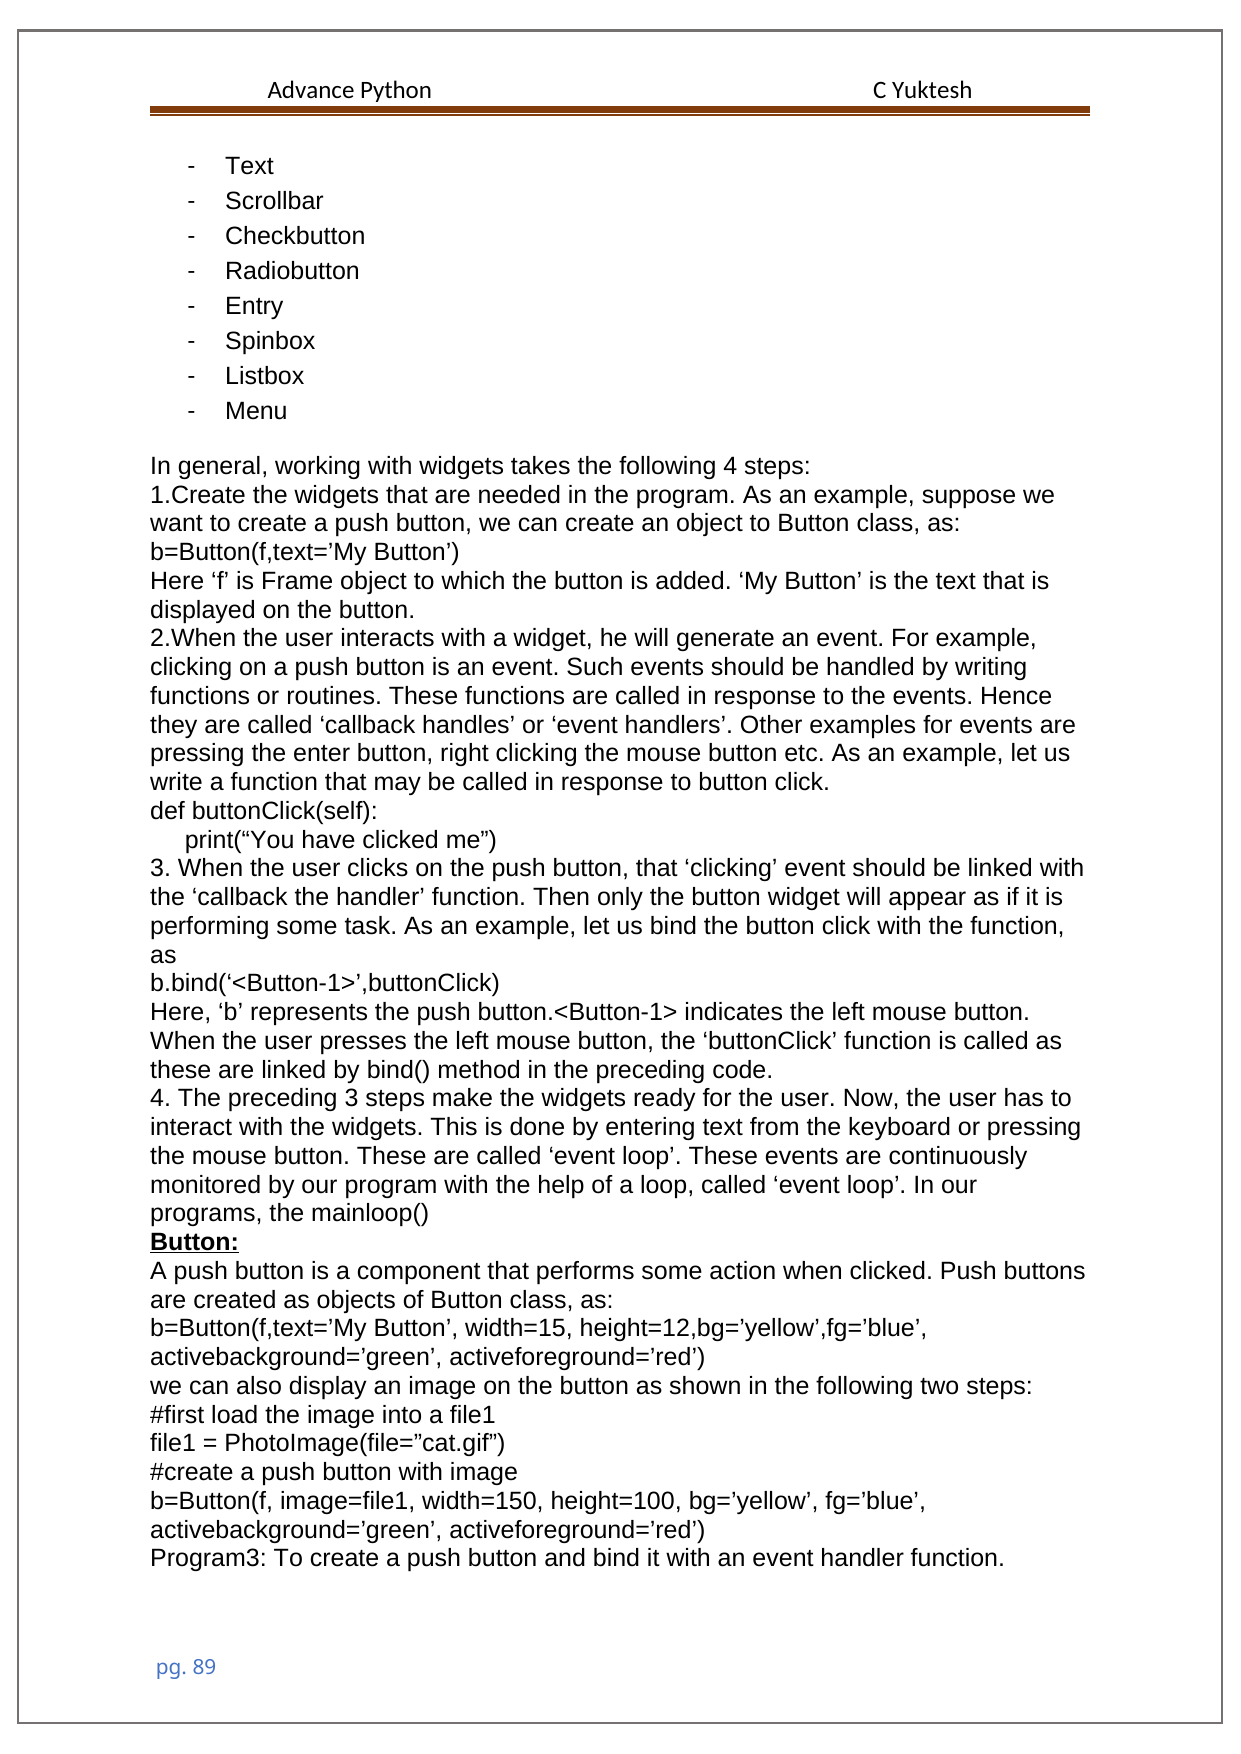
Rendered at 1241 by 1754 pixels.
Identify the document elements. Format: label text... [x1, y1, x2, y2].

text b=Button(f, image=file1, width=150, height=100, bg=’yellow’, fg=’blue’, activebackground=’green’, activeforeground=’red’) [150, 1486, 1090, 1543]
list Checkbutton [187, 220, 1090, 251]
text #create a push button with image [150, 1457, 1090, 1486]
text In general, working with widgets takes the following 4 steps: [150, 451, 1090, 479]
list Radiobutton [187, 255, 1090, 286]
text 4. The preceding 3 steps make the widgets ready for the user. Now, the user has to interact with the widgets. This is done by entering text from the keyboard or pressing the mouse button. These are called ‘event loop’. These events are continuously monitored by our program with the help of a loop, called ‘event loop’. In our programs, the mainloop() [150, 1083, 1090, 1227]
text Program3: To create a push button and bind it with an event handler function. [150, 1543, 1090, 1572]
text b=Button(f,text=’My Button’) [150, 537, 1090, 566]
list Entry [187, 290, 1090, 321]
text b.bind(‘<Button-1>’,buttonClick) [150, 968, 1090, 997]
text 2.When the user interacts with a widget, he will generate an event. For example, clicking on a push button is an event. Such events should be handled by writing functions or routines. These functions are called in response to the events. Hence they are called ‘callback handles’ or ‘event handlers’. Other examples for events are pressing the enter button, right clicking the mouse button etc. As an example, let us write a function that may be called in response to button click. [150, 623, 1090, 796]
list Scrollbar [187, 185, 1090, 216]
list Spinbox [187, 325, 1090, 356]
list Menu [187, 395, 1090, 426]
text Button: [150, 1227, 1090, 1256]
text b=Button(f,text=’My Button’, width=15, height=12,bg=’yellow’,fg=’blue’, activebackground=’green’, activeforeground=’red’) [150, 1313, 1090, 1371]
text 3. When the user clicks on the push button, that ‘clicking’ event should be linked with the ‘callback the handler’ function. Then only the button widget will appear as if it is performing some task. As an example, let us bind the button click with the function, as [150, 853, 1090, 968]
text def buttonClick(self): [150, 796, 1090, 824]
text Here, ‘b’ represents the push button.<Button-1> indicates the left mouse button. When the user presses the left mouse button, the ‘buttonClick’ function is called as these are linked by bind() method in the preceding code. [150, 997, 1090, 1083]
text we can also display an image on the button as shown in the following two steps: [150, 1371, 1090, 1399]
text 1.Create the widgets that are needed in the program. As an example, suppose we want to create a push button, we can create an object to Button class, as: [150, 479, 1090, 537]
text print(“You have clicked me”) [150, 824, 1090, 853]
text #first load the image into a file1 [150, 1399, 1090, 1428]
text Here ‘f’ is Frame object to which the button is added. ‘My Button’ is the text that is displayed on the button. [150, 566, 1090, 623]
text file1 = PhotoImage(file=”cat.gif”) [150, 1428, 1090, 1457]
text A push button is a component that performs some action when clicked. Push buttons are created as objects of Button class, as: [150, 1256, 1090, 1313]
list Text [187, 150, 1090, 181]
list Listbox [187, 360, 1090, 391]
